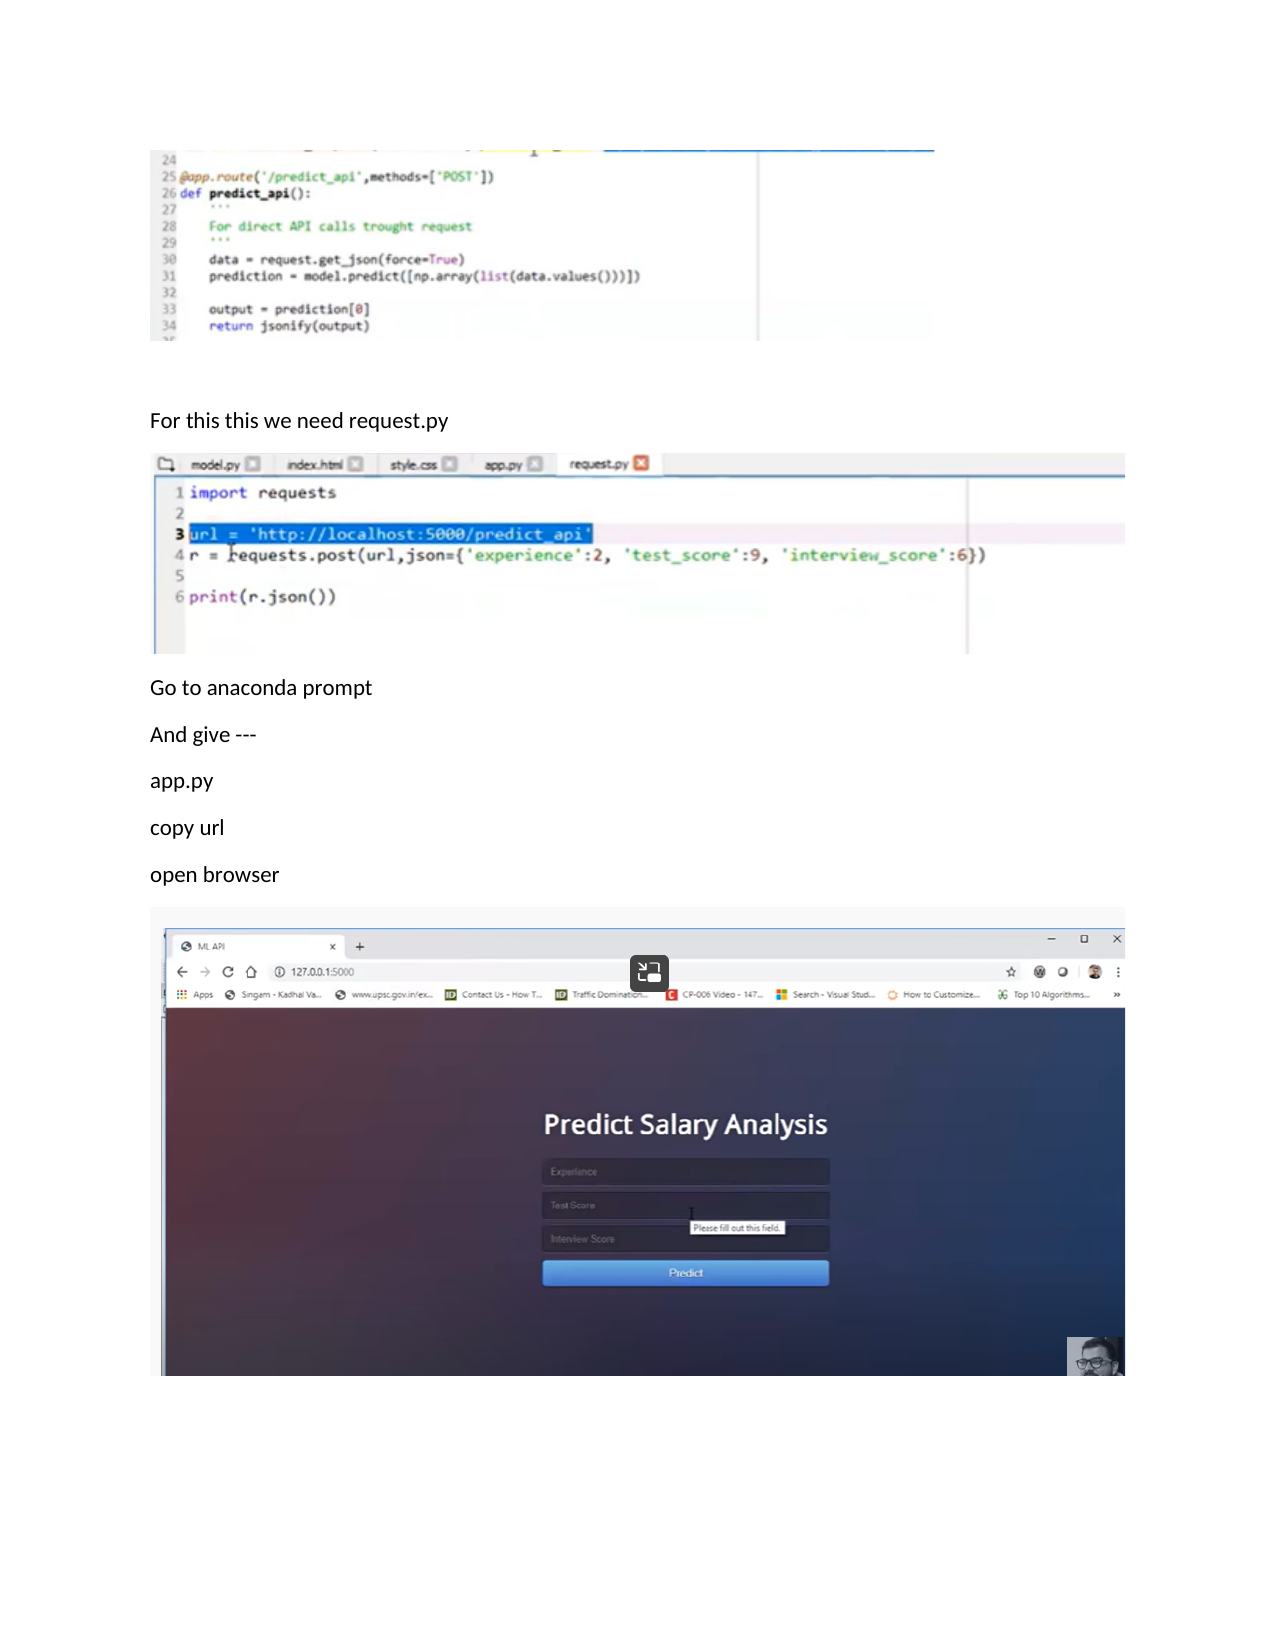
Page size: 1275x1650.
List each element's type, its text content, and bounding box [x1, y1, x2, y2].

text copy url [150, 813, 1125, 841]
picture [150, 907, 1125, 1376]
text And give --- [150, 720, 1125, 748]
picture [150, 453, 1125, 654]
text open browser [150, 860, 1125, 888]
text Go to anaconda prompt [150, 673, 1125, 701]
picture [150, 150, 935, 341]
text app.py [150, 767, 1125, 794]
text For this this we need request.py [150, 406, 1125, 434]
